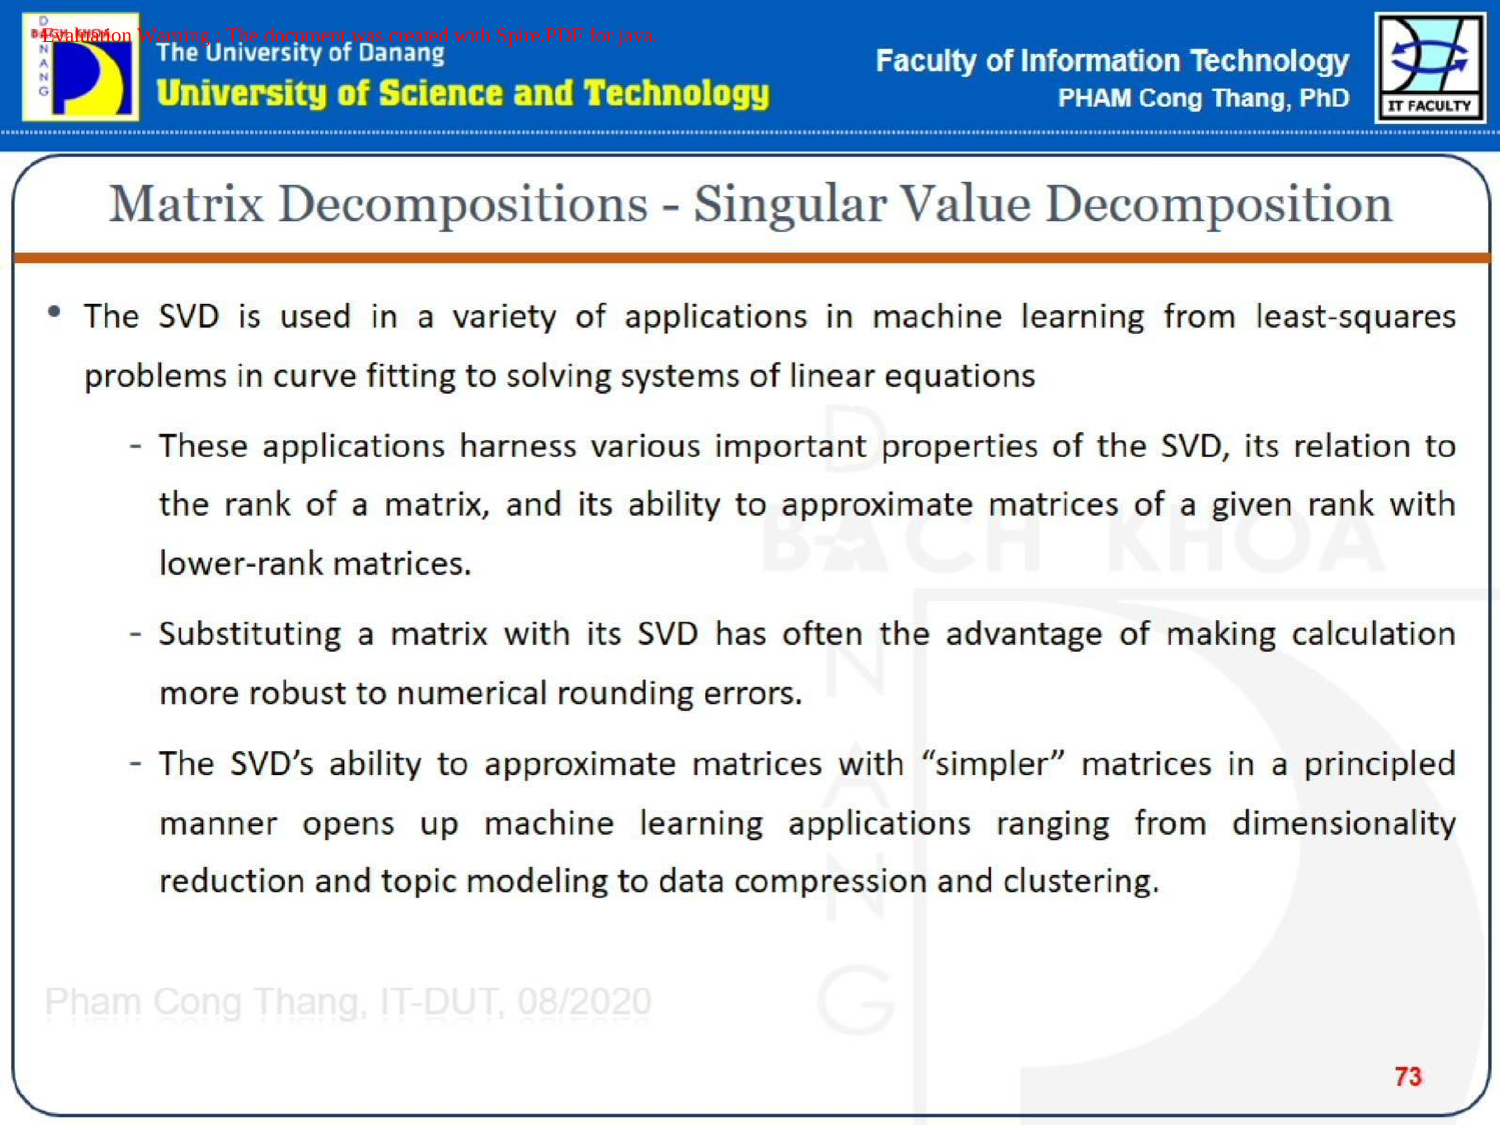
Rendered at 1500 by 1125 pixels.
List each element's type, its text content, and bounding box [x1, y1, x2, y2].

text Evaluation Warning : The document was created with Spire.PDF for java. [42, 23, 807, 48]
picture [0, 0, 1500, 1125]
